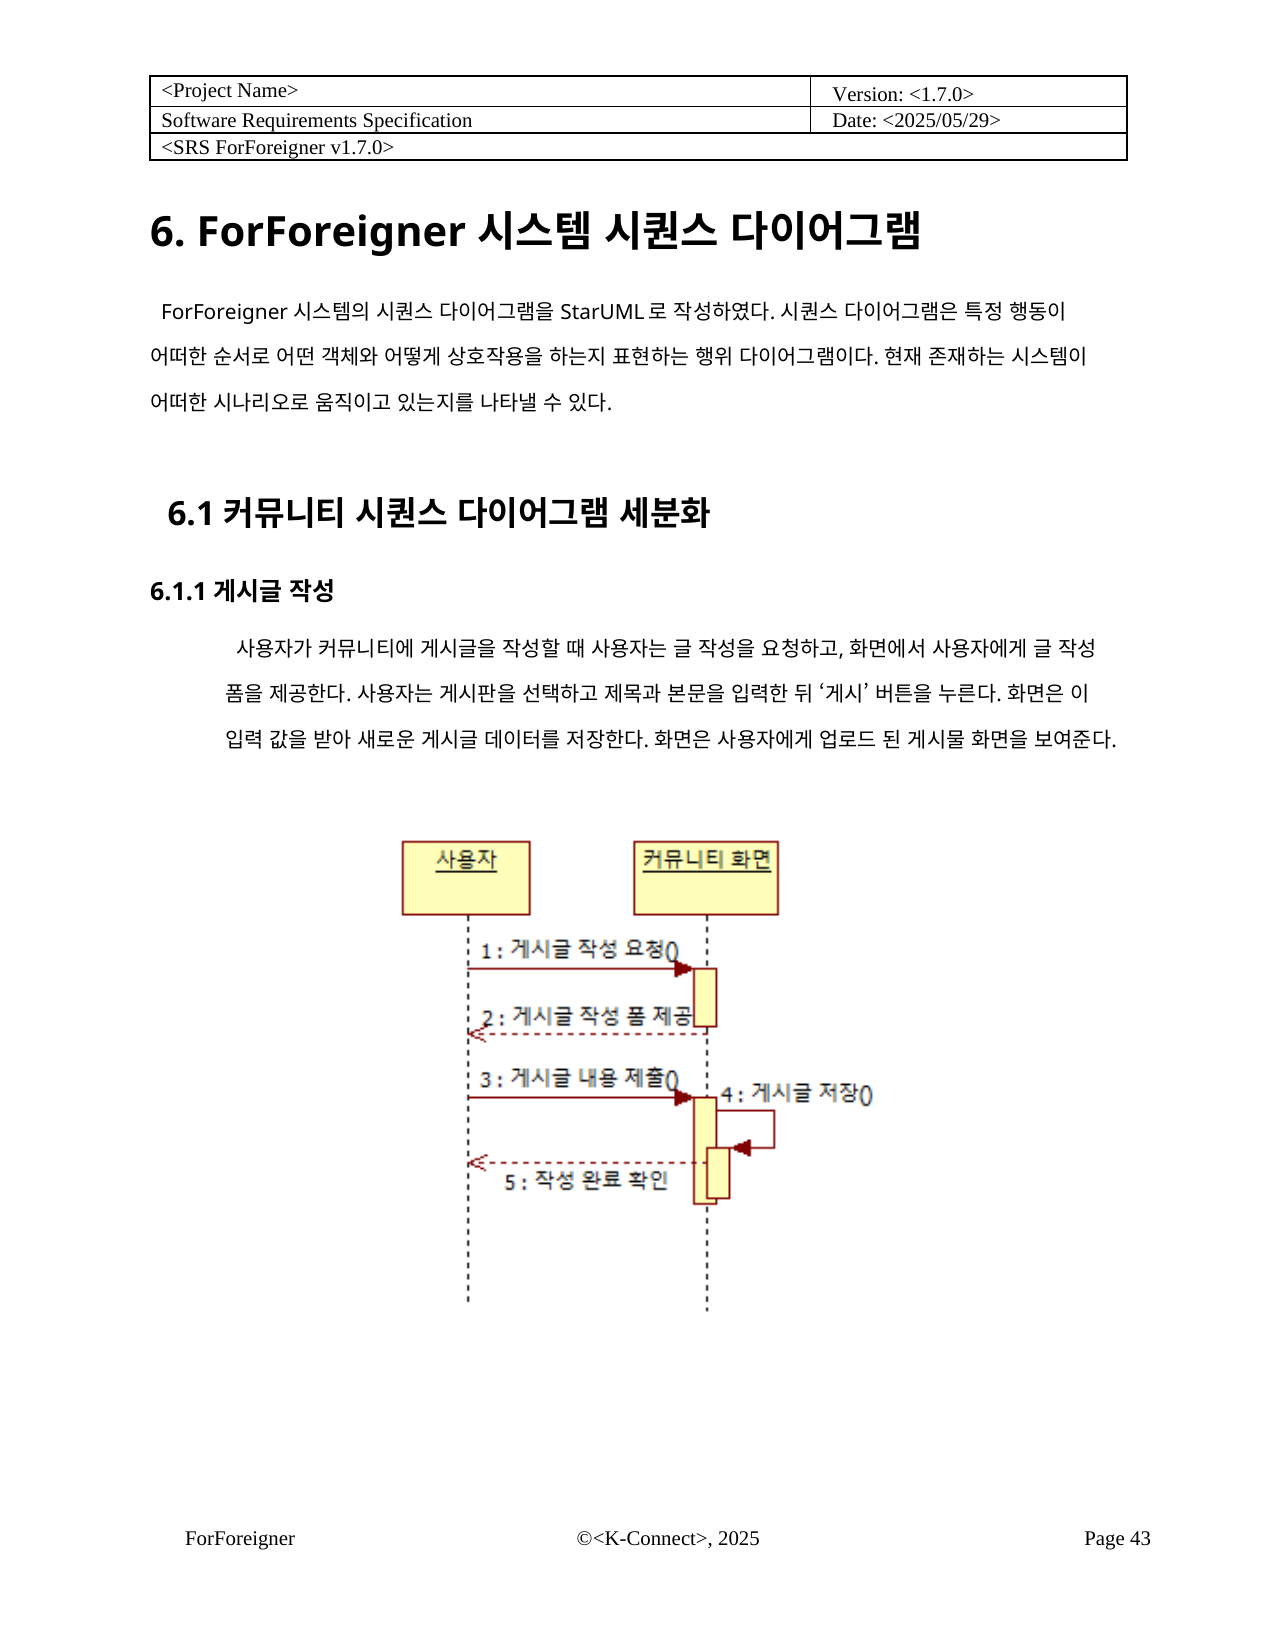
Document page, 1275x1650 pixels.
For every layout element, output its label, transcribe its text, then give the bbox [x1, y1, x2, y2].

subtitle 6.1.1 게시글 작성 [150, 571, 1125, 608]
subtitle 6. ForForeigner 시스템 시퀀스 다이어그램 [150, 198, 1125, 258]
text 사용자가 커뮤니티에 게시글을 작성할 때 사용자는 글 작성을 요청하고, 화면에서 사용자에게 글 작성 폼을 제공한다. 사용자는 게시판을 선택하고 제목과 본문을 입력한 뒤 ‘게시’ 버튼을 누른다. 화면은 이 입력 값을 받아 새로운 게시글 데이터를 저장한다. 화면은 사용자에게 업로드 된 게시물 화면을 보여준다. [225, 632, 1125, 753]
text ForForeigner 시스템의 시퀀스 다이어그램을 StarUML로 작성하였다. 시퀀스 다이어그램은 특정 행동이 어떠한 순서로 어떤 객체와 어떻게 상호작용을 하는지 표현하는 행위 다이어그램이다. 현재 존재하는 시스템이 어떠한 시나리오로 움직이고 있는지를 나타낼 수 있다. [150, 295, 1125, 416]
subtitle 6.1 커뮤니티 시퀀스 다이어그램 세분화 [150, 486, 1125, 535]
